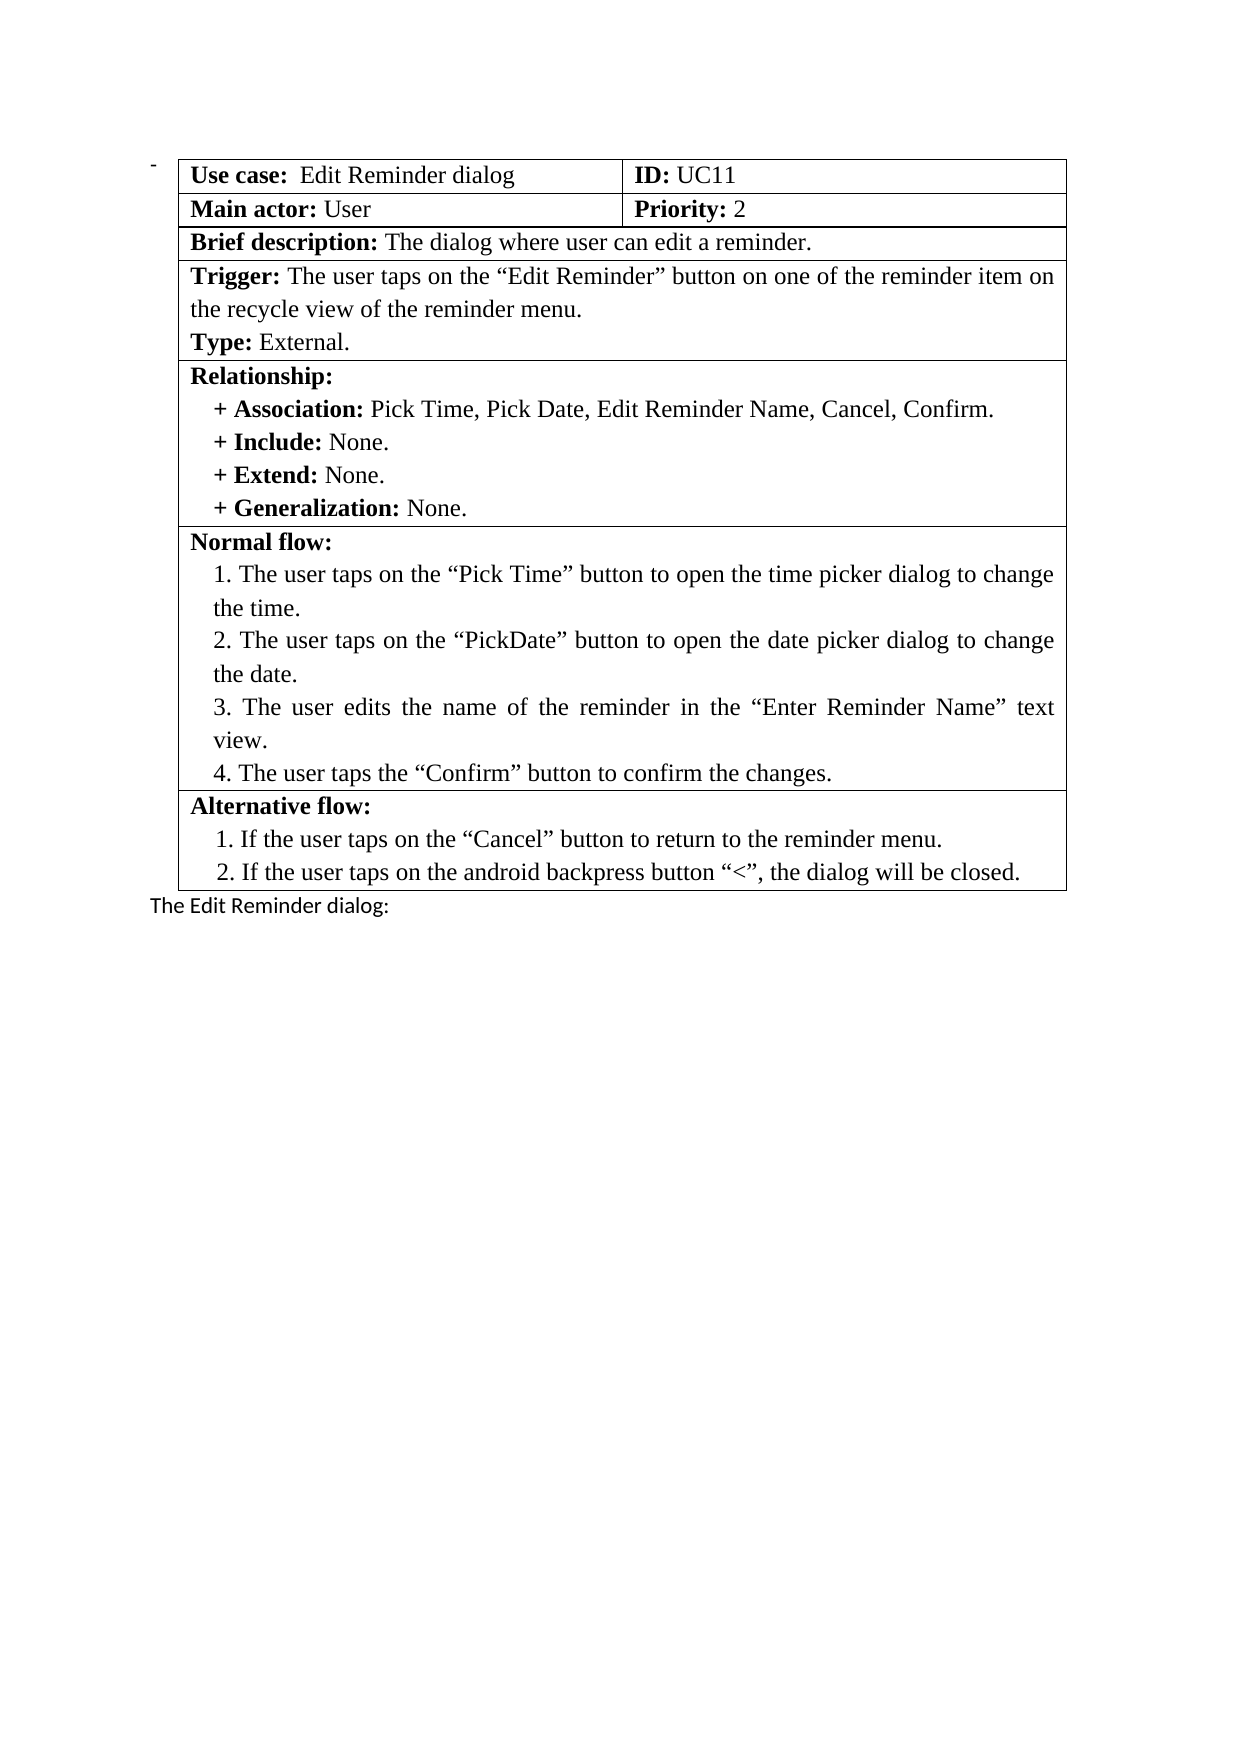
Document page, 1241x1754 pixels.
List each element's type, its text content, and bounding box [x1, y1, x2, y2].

table_header ID: UC11 [623, 160, 1066, 193]
table_header Use case: Edit Reminder dialog [179, 160, 622, 193]
text - The Edit Reminder dialog: [150, 150, 1090, 919]
table_cell Priority: 2 [623, 194, 1066, 226]
table_cell Main actor: User [179, 194, 622, 226]
table_cell Brief description: The dialog where user can edit a reminder. [179, 228, 1066, 260]
table_cell Relationship: + Association: Pick Time, Pick Date, Edit Reminder Name, Cancel, Confirm. + Include: None. + Extend: None. + Generalization: None. [179, 361, 1066, 526]
table_cell Alternative flow: 1. If the user taps on the “Cancel” button to return to the reminder menu. 2. If the user taps on the android backpress button “<”, the dialog will be closed. [179, 791, 1066, 890]
table_cell Normal flow: 1. The user taps on the “Pick Time” button to open the time picker dialog to change the time. 2. The user taps on the “PickDate” button to open the date picker dialog to change the date. 3. The user edits the name of the reminder in the “Enter Reminder Name” text view. 4. The user taps the “Confirm” button to confirm the changes. [179, 527, 1066, 790]
table_cell Trigger: The user taps on the “Edit Reminder” button on one of the reminder item on the recycle view of the reminder menu. Type: External. [179, 261, 1066, 360]
